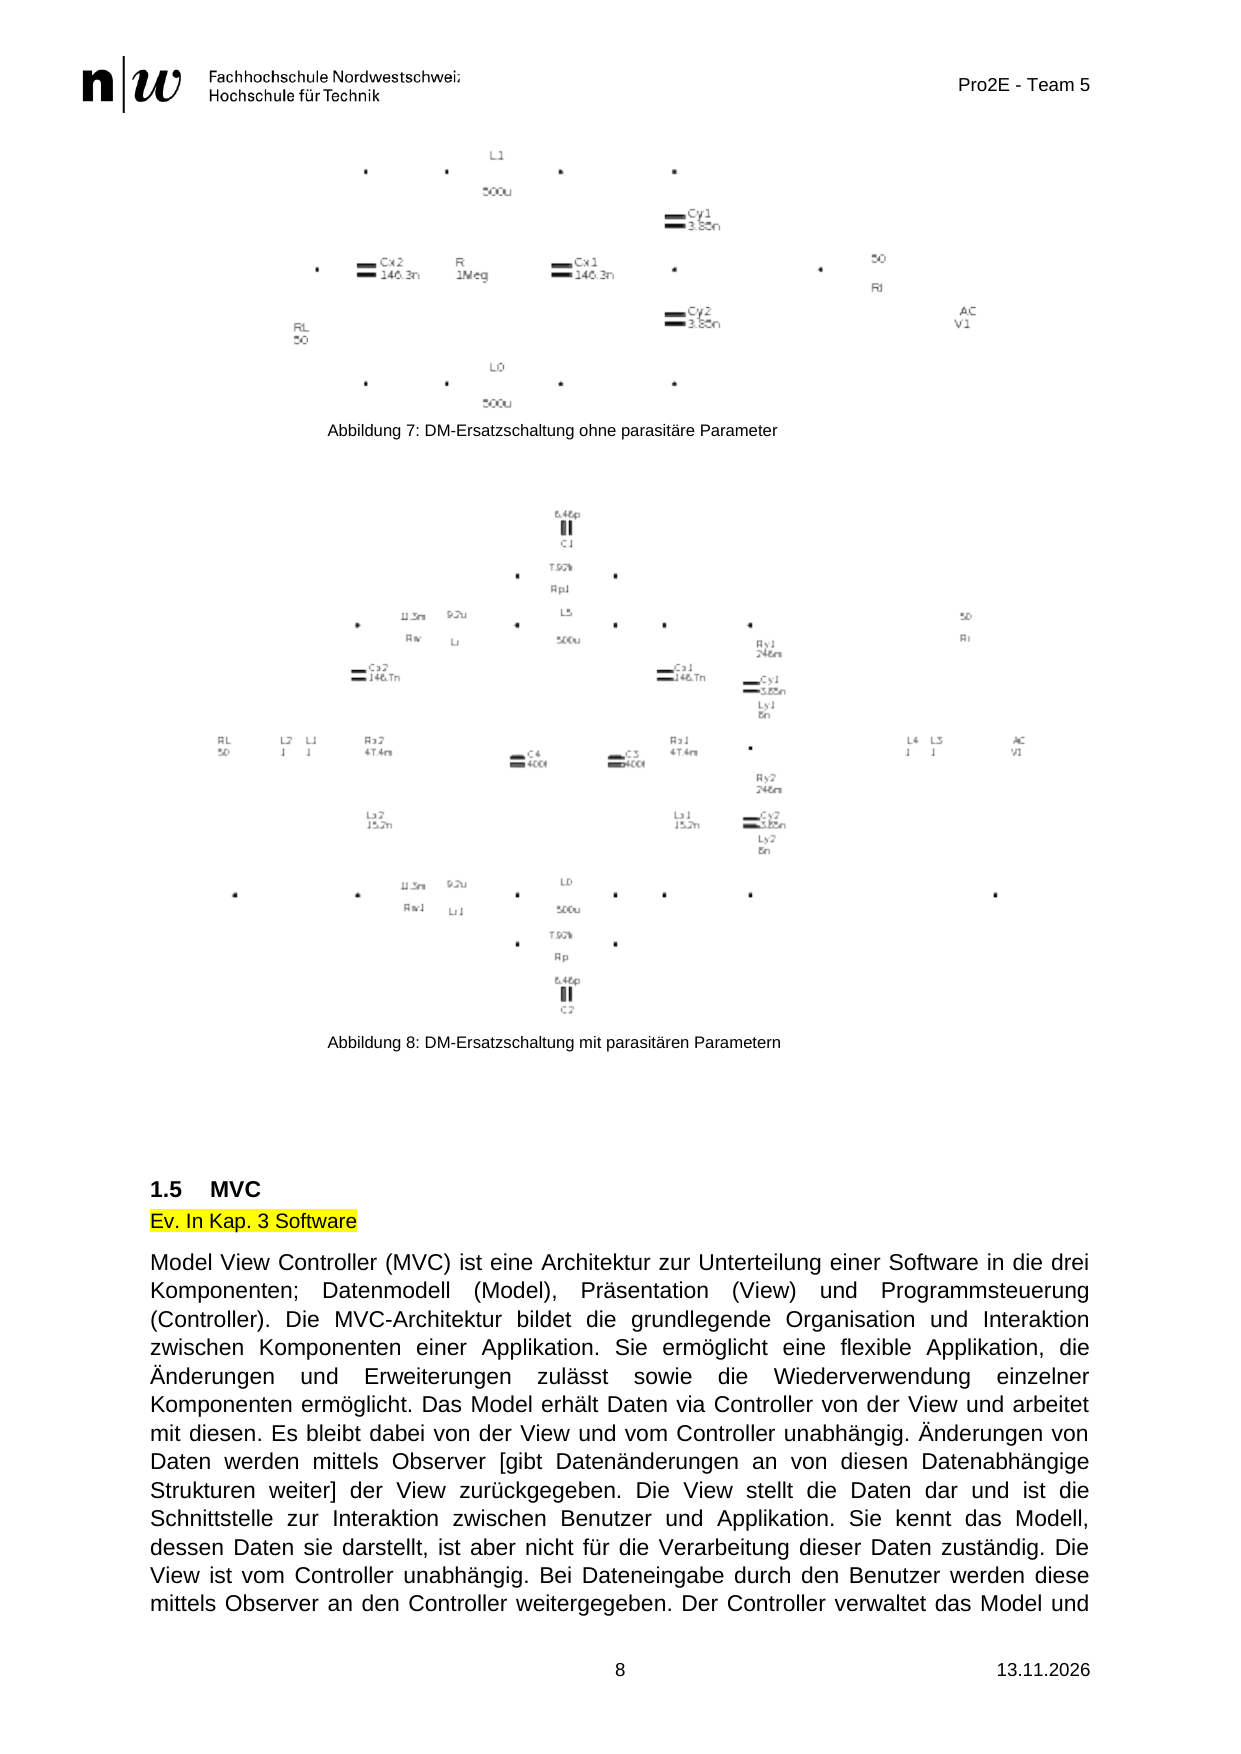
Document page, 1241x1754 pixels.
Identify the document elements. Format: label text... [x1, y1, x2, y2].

text Abbildung 8: DM-Ersatzschaltung mit parasitären Parametern [327, 1033, 1090, 1052]
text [150, 1249, 1090, 1617]
subtitle MVC [150, 1176, 261, 1202]
picture [81, 56, 460, 113]
text Ev. In Kap. 3 Software [150, 1208, 1090, 1232]
text Abbildung 7: DM-Ersatzschaltung ohne parasitäre Parameter [327, 421, 1090, 440]
